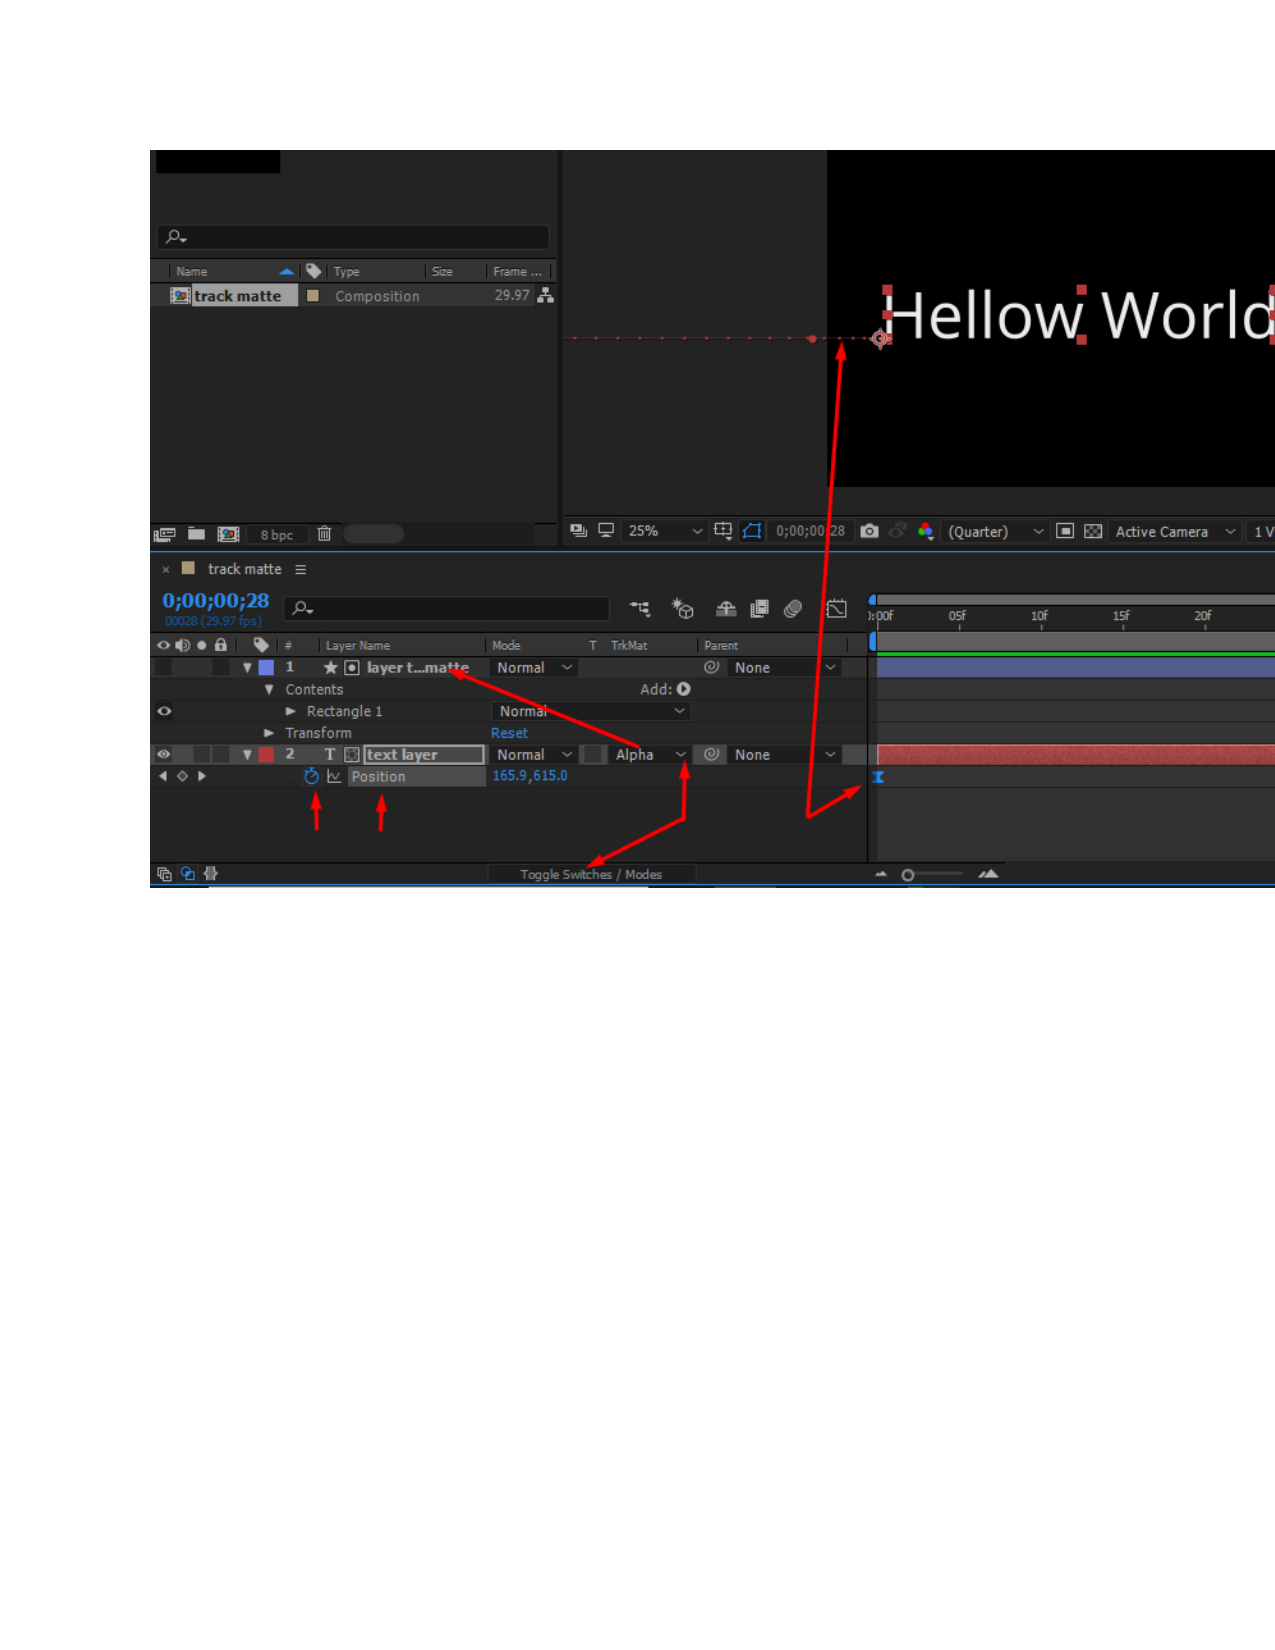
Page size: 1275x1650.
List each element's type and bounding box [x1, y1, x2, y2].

picture [150, 150, 1275, 888]
